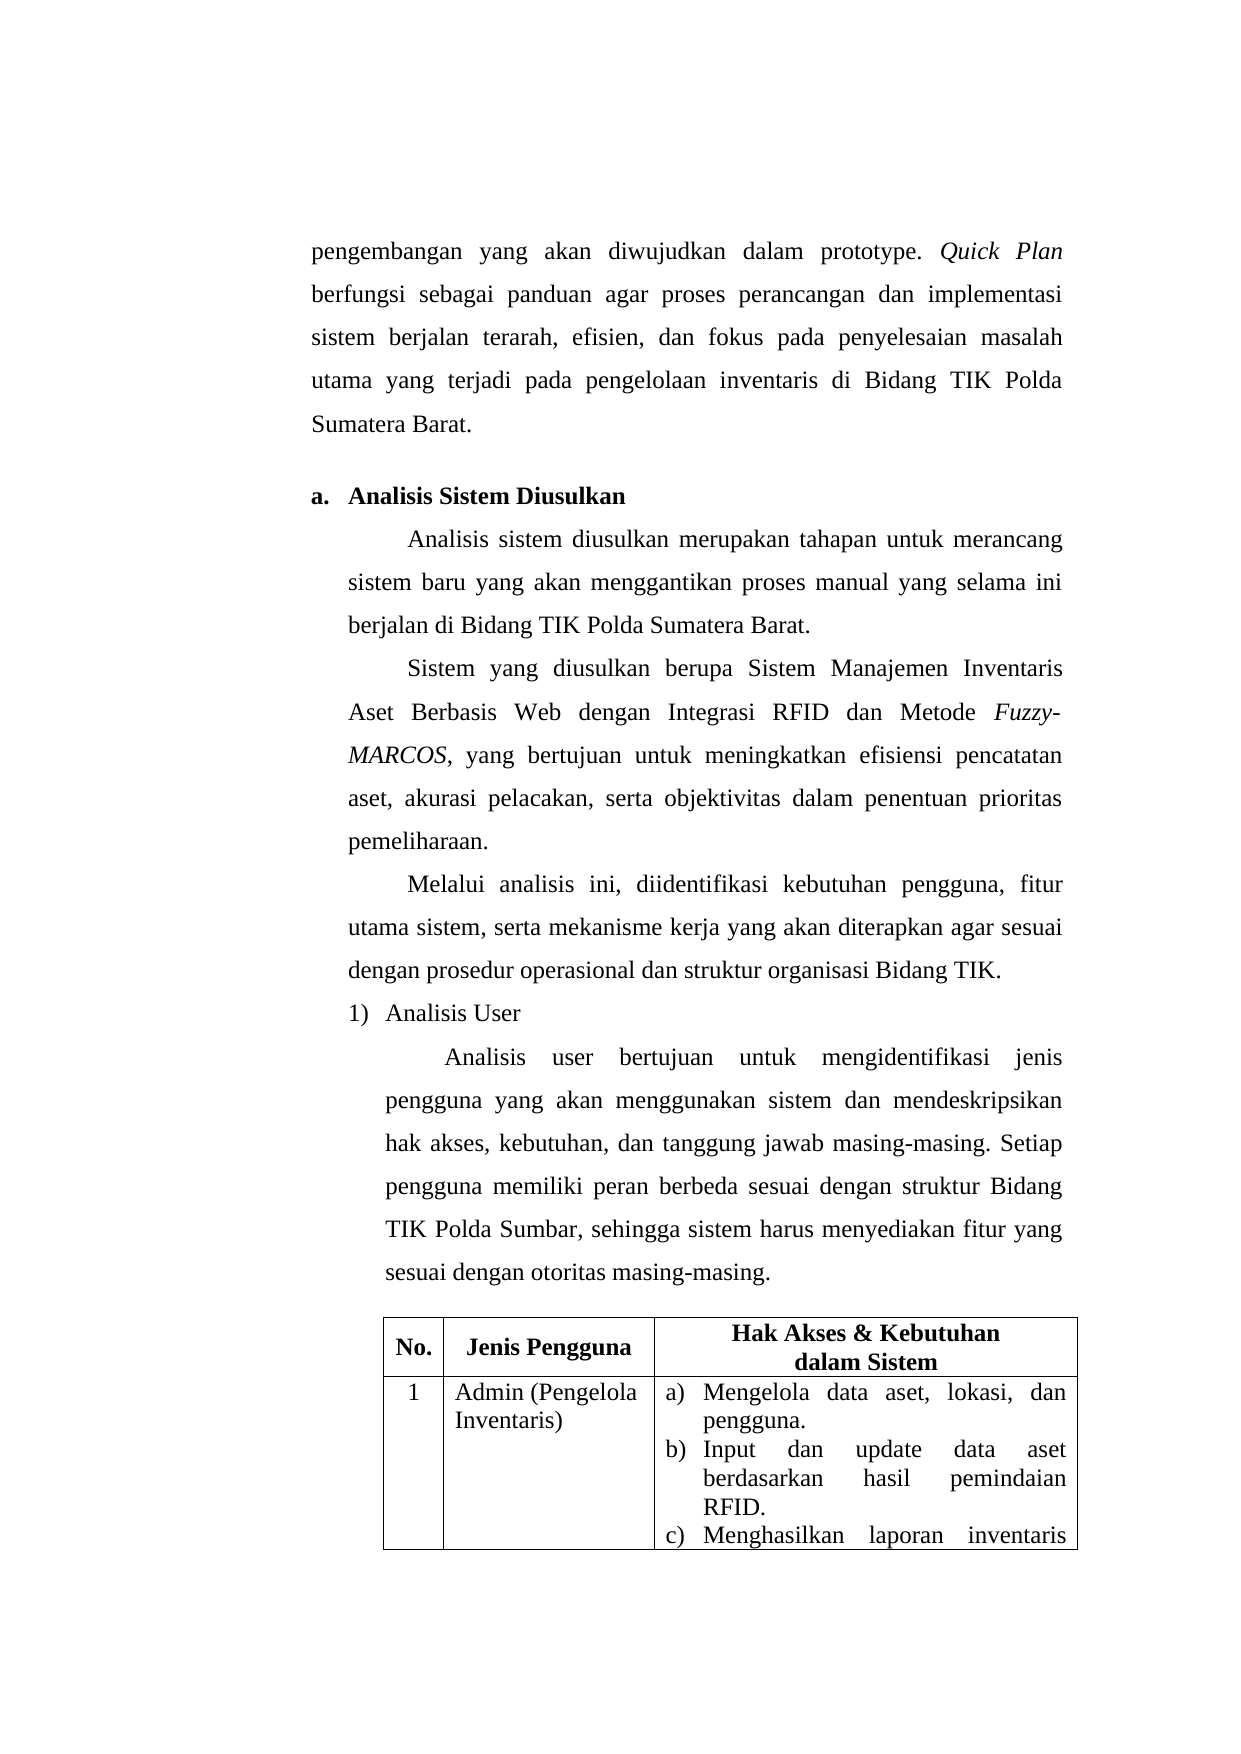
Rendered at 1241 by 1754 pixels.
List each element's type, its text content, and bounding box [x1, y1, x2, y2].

list Sistem yang diusulkan berupa Sistem Manajemen Inventaris Aset Berbasis Web dengan Integrasi RFID dan Metode Fuzzy-MARCOS, yang bertujuan untuk meningkatkan efisiensi pencatatan aset, akurasi pelacakan, serta objektivitas dalam penentuan prioritas pemeliharaan. [348, 653, 1063, 855]
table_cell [655, 1377, 1077, 1549]
subtitle Analisis Sistem Diusulkan [311, 481, 1063, 510]
table_cell 1 [384, 1377, 443, 1549]
list Analisis User [348, 998, 1063, 1027]
table_header No. [384, 1318, 443, 1376]
table_header Hak Akses & Kebutuhan dalam Sistem [655, 1318, 1077, 1376]
list Melalui analisis ini, diidentifikasi kebutuhan pengguna, fitur utama sistem, serta mekanisme kerja yang akan diterapkan agar sesuai dengan prosedur operasional dan struktur organisasi Bidang TIK. [348, 869, 1063, 984]
table_header Jenis Pengguna [444, 1318, 654, 1376]
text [311, 236, 1063, 437]
text Analisis user bertujuan untuk mengidentifikasi jenis pengguna yang akan menggunakan sistem dan mendeskripsikan hak akses, kebutuhan, dan tanggung jawab masing-masing. Setiap pengguna memiliki peran berbeda sesuai dengan struktur Bidang TIK Polda Sumbar, sehingga sistem harus menyediakan fitur yang sesuai dengan otoritas masing-masing. [385, 1042, 1063, 1286]
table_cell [444, 1377, 654, 1549]
list Analisis sistem diusulkan merupakan tahapan untuk merancang sistem baru yang akan menggantikan proses manual yang selama ini berjalan di Bidang TIK Polda Sumatera Barat. [348, 524, 1063, 639]
